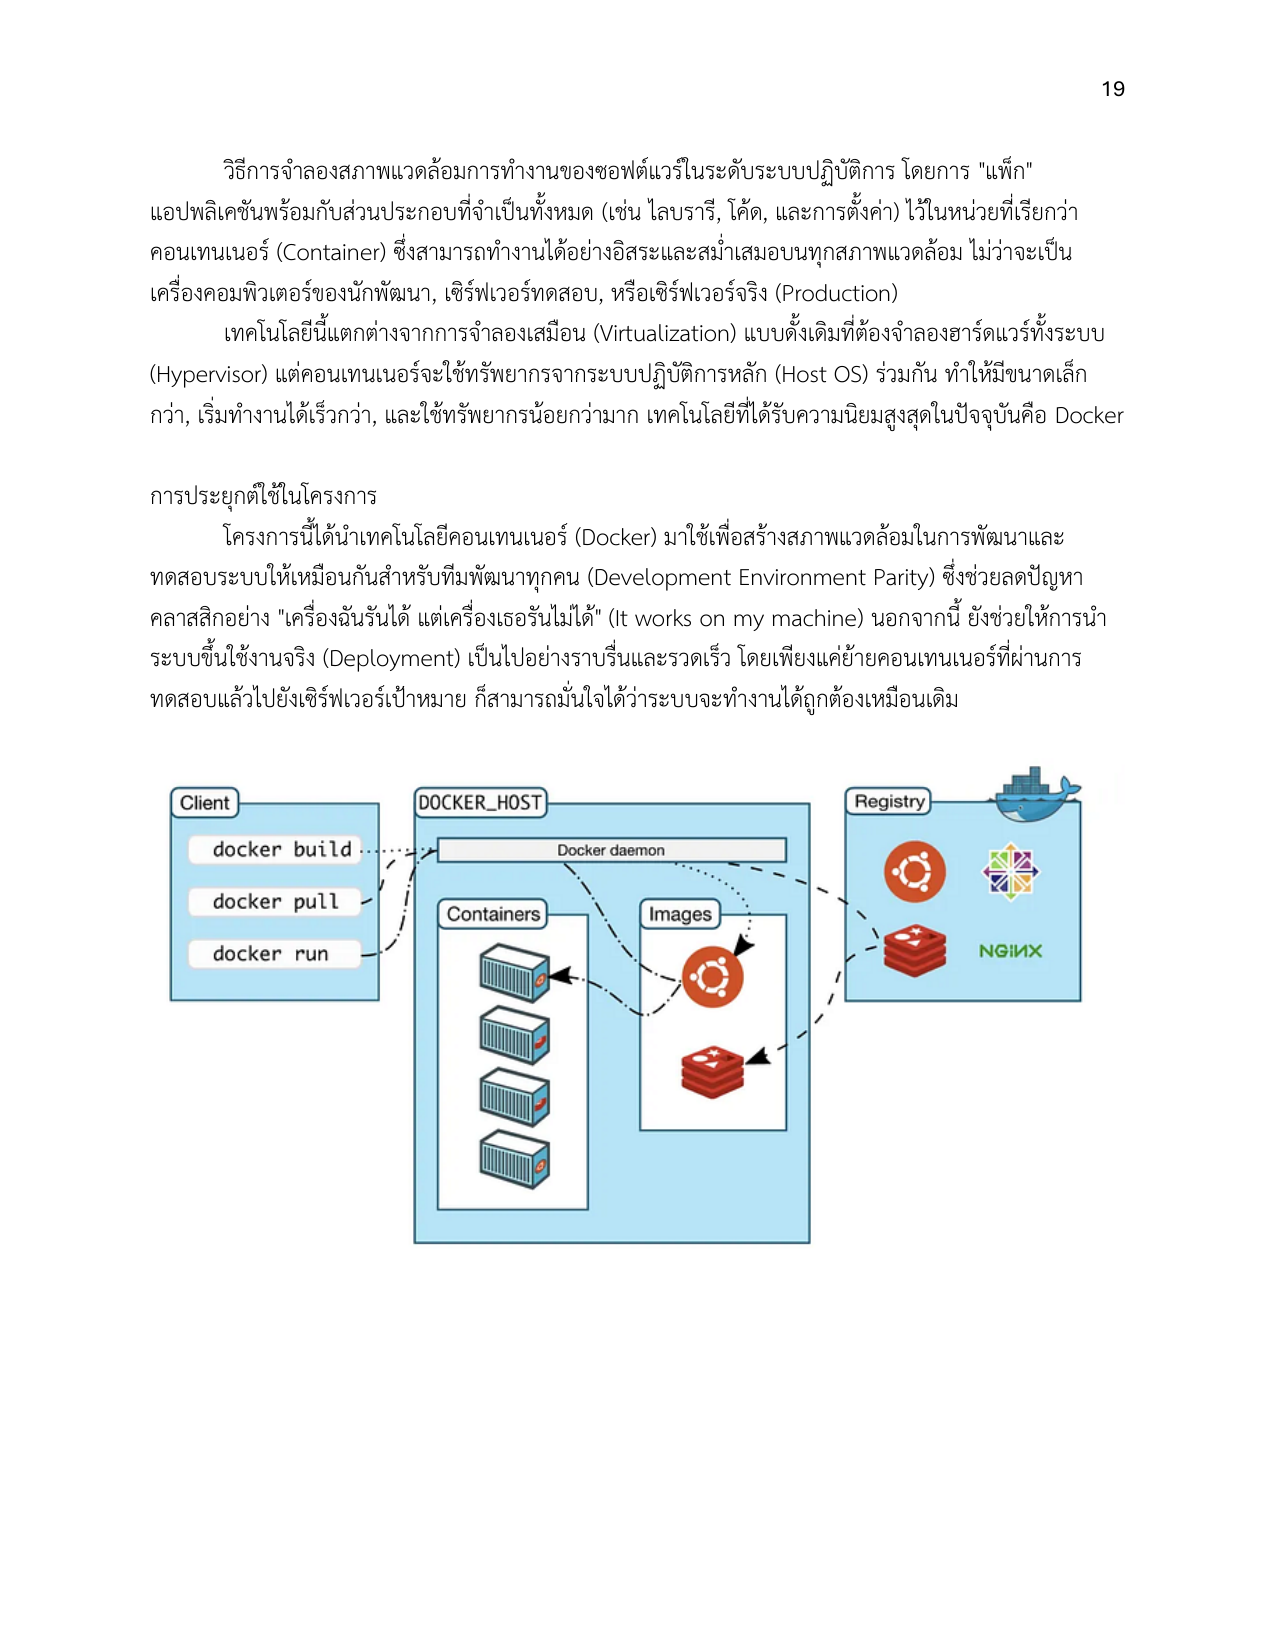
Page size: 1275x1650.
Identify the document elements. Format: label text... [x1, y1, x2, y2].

text โครงการนี้ได้นำเทคโนโลยีคอนเทนเนอร์ (Docker) มาใช้เพื่อสร้างสภาพแวดล้อมในการพัฒนาและทดสอบระบบให้เหมือนกันสำหรับทีมพัฒนาทุกคน (Development Environment Parity) ซึ่งช่วยลดปัญหาคลาสสิกอย่าง "เครื่องฉันรันได้ แต่เครื่องเธอรันไม่ได้" (It works on my machine) นอกจากนี้ ยังช่วยให้การนำระบบขึ้นใช้งานจริง (Deployment) เป็นไปอย่างราบรื่นและรวดเร็ว โดยเพียงแค่ย้ายคอนเทนเนอร์ที่ผ่านการทดสอบแล้วไปยังเซิร์ฟเวอร์เป้าหมาย ก็สามารถมั่นใจได้ว่าระบบจะทำงานได้ถูกต้องเหมือนเดิม [150, 516, 1125, 716]
text การประยุกต์ใช้ในโครงการ [150, 475, 1125, 513]
text วิธีการจำลองสภาพแวดล้อมการทำงานของซอฟต์แวร์ในระดับระบบปฏิบัติการ โดยการ "แพ็ก" แอปพลิเคชันพร้อมกับส่วนประกอบที่จำเป็นทั้งหมด (เช่น ไลบรารี, โค้ด, และการตั้งค่า) ไว้ในหน่วยที่เรียกว่า คอนเทนเนอร์ (Container) ซึ่งสามารถทำงานได้อย่างอิสระและสม่ำเสมอบนทุกสภาพแวดล้อม ไม่ว่าจะเป็นเครื่องคอมพิวเตอร์ของนักพัฒนา, เซิร์ฟเวอร์ทดสอบ, หรือเซิร์ฟเวอร์จริง (Production) [150, 150, 1125, 309]
text เทคโนโลยีนี้แตกต่างจากการจำลองเสมือน (Virtualization) แบบดั้งเดิมที่ต้องจำลองฮาร์ดแวร์ทั้งระบบ (Hypervisor) แต่คอนเทนเนอร์จะใช้ทรัพยากรจากระบบปฏิบัติการหลัก (Host OS) ร่วมกัน ทำให้มีขนาดเล็กกว่า, เริ่มทำงานได้เร็วกว่า, และใช้ทรัพยากรน้อยกว่ามาก เทคโนโลยีที่ได้รับความนิยมสูงสุดในปัจจุบันคือ Docker [150, 312, 1125, 431]
picture [150, 758, 1125, 1254]
